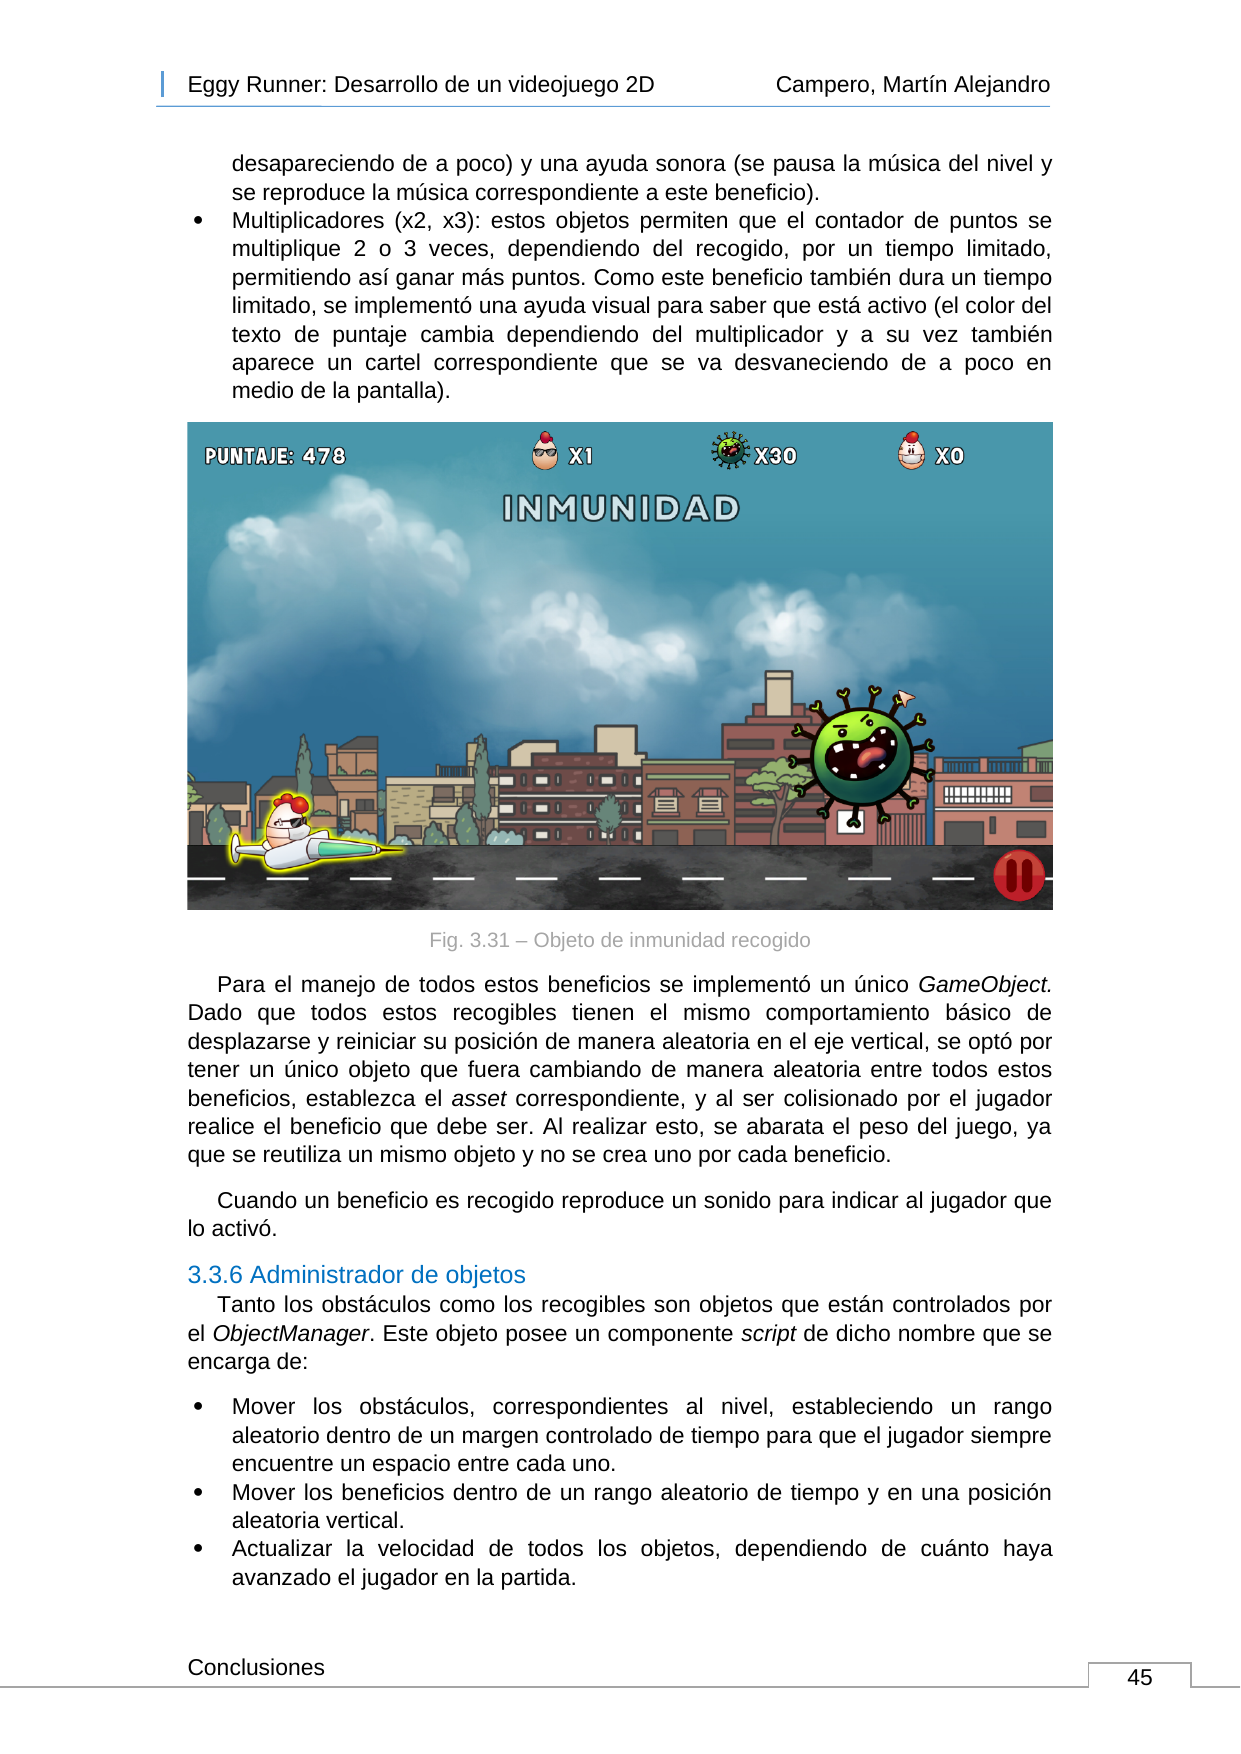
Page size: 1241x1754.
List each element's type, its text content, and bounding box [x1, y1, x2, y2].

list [194, 150, 1053, 205]
list Actualizar la velocidad de todos los objetos, dependiendo de cuánto haya avanzado el jugador en la partida. [194, 1535, 1053, 1590]
list Mover los beneficios dentro de un rango aleatorio de tiempo y en una posición aleatoria vertical. [194, 1478, 1053, 1533]
list Mover los obstáculos, correspondientes al nivel, estableciendo un rango aleatorio dentro de un margen controlado de tiempo para que el jugador siempre encuentre un espacio entre cada uno. [194, 1393, 1053, 1476]
list Multiplicadores (x2, x3): estos objetos permiten que el contador de puntos se multiplique 2 o 3 veces, dependiendo del recogido, por un tiempo limitado, permitiendo así ganar más puntos. Como este beneficio también dura un tiempo limitado, se implementó una ayuda visual para saber que está activo (el color del texto de puntaje cambia dependiendo del multiplicador y a su vez también aparece un cartel correspondiente que se va desvaneciendo de a poco en medio de la pantalla). [194, 207, 1053, 404]
text Fig. 3.31 – Objeto de inmunidad recogido [187, 928, 1053, 952]
subtitle 3.3.6 Administrador de objetos [187, 1260, 1053, 1289]
text Para el manejo de todos estos beneficios se implementó un único GameObject. Dado que todos estos recogibles tienen el mismo comportamiento básico de desplazarse y reiniciar su posición de manera aleatoria en el eje vertical, se optó por tener un único objeto que fuera cambiando de manera aleatoria entre todos estos beneficios, establezca el asset correspondiente, y al ser colisionado por el jugador realice el beneficio que debe ser. Al realizar esto, se abarata el peso del juego, ya que se reutiliza un mismo objeto y no se crea uno por cada beneficio. [187, 971, 1053, 1168]
text Tanto los obstáculos como los recogibles son objetos que están controlados por el ObjectManager. Este objeto posee un componente script de dicho nombre que se encarga de: [187, 1291, 1053, 1374]
text Cuando un beneficio es recogido reproduce un sonido para indicar al jugador que lo activó. [187, 1187, 1053, 1241]
picture [187, 422, 1053, 910]
